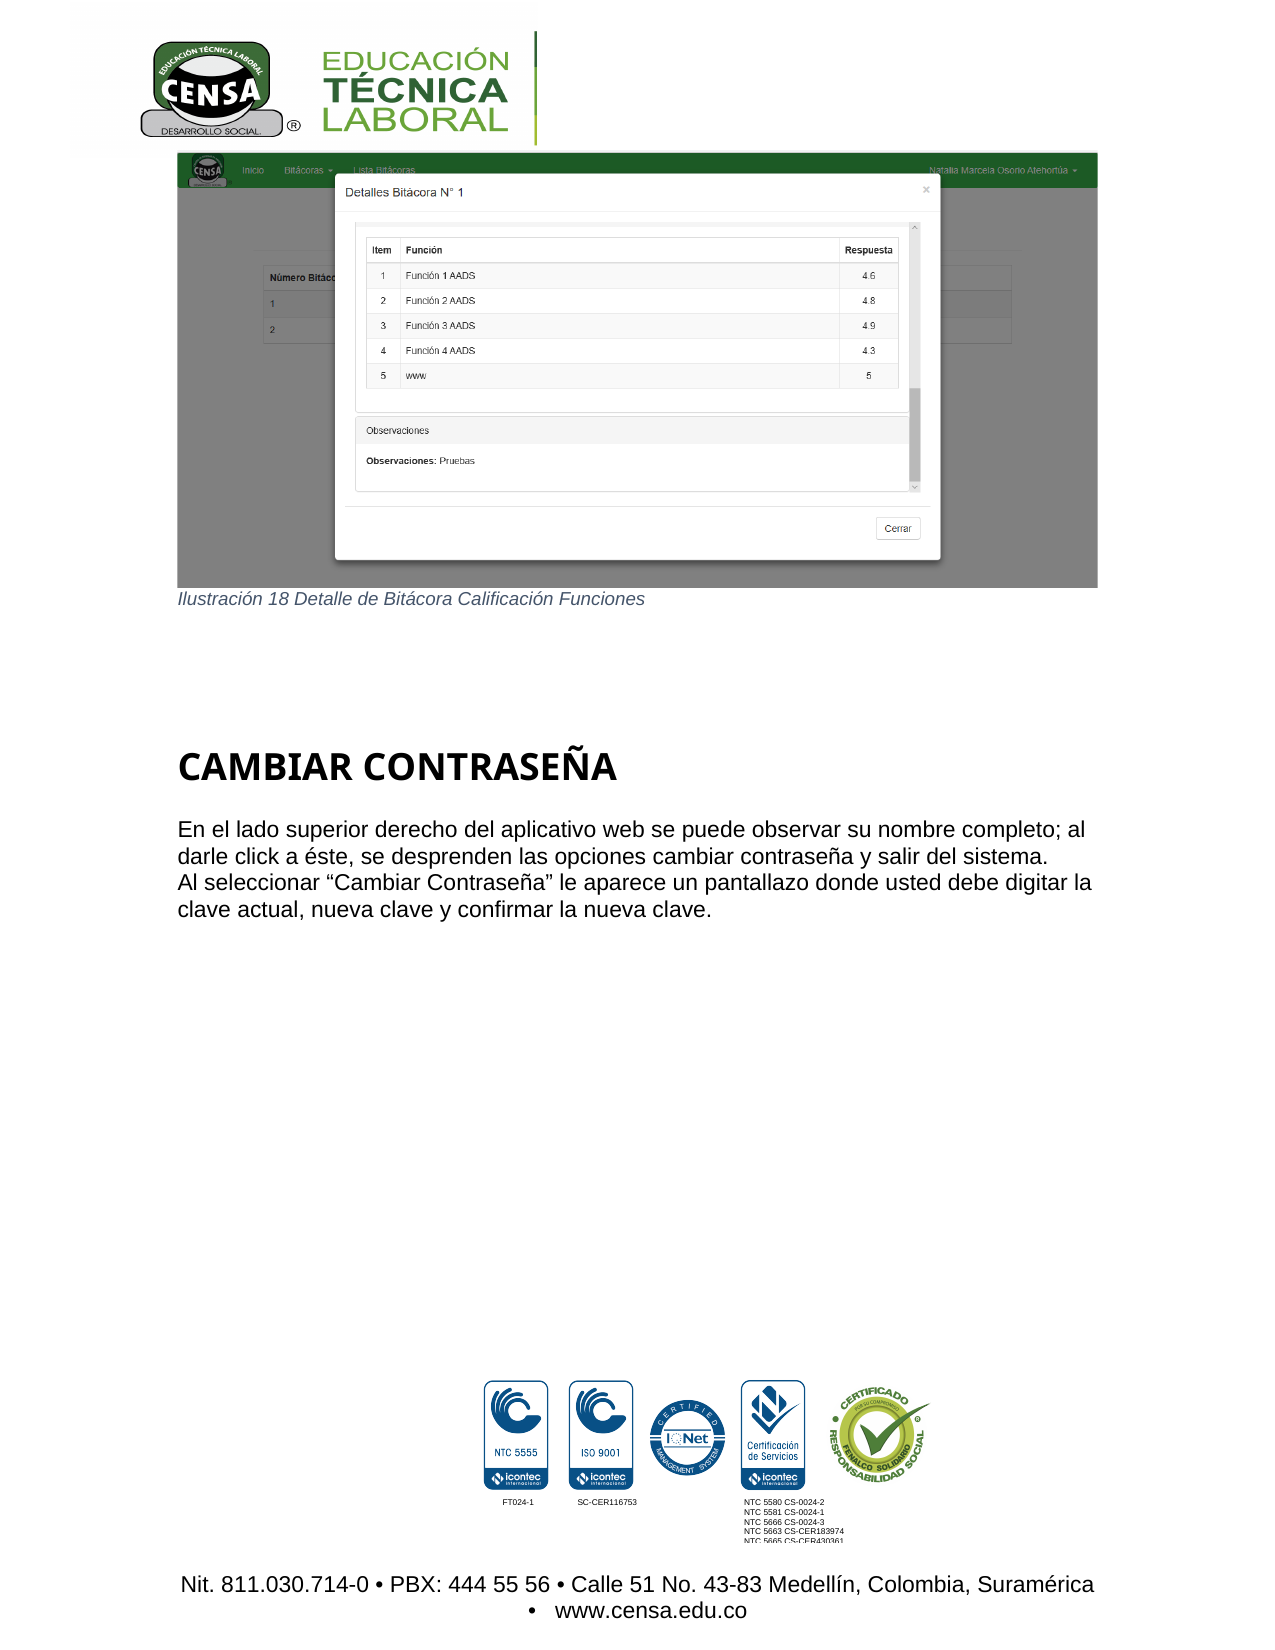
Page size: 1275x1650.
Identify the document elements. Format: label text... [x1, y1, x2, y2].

subtitle CAMBIAR CONTRASEÑA [177, 740, 1098, 791]
picture [818, 1374, 940, 1496]
text Ilustración 18 Detalle de Bitácora Calificación Funciones [177, 588, 1098, 609]
picture [560, 1374, 642, 1496]
picture [732, 1374, 814, 1496]
picture [70, 2, 1098, 588]
picture [475, 1374, 557, 1496]
picture [646, 1392, 729, 1479]
text Al seleccionar “Cambiar Contraseña” le aparece un pantallazo donde usted debe digitar la clave actual, nueva clave y confirmar la nueva clave. [177, 869, 1098, 922]
text En el lado superior derecho del aplicativo web se puede observar su nombre completo; al darle click a éste, se desprenden las opciones cambiar contraseña y salir del sistema. [177, 816, 1098, 869]
